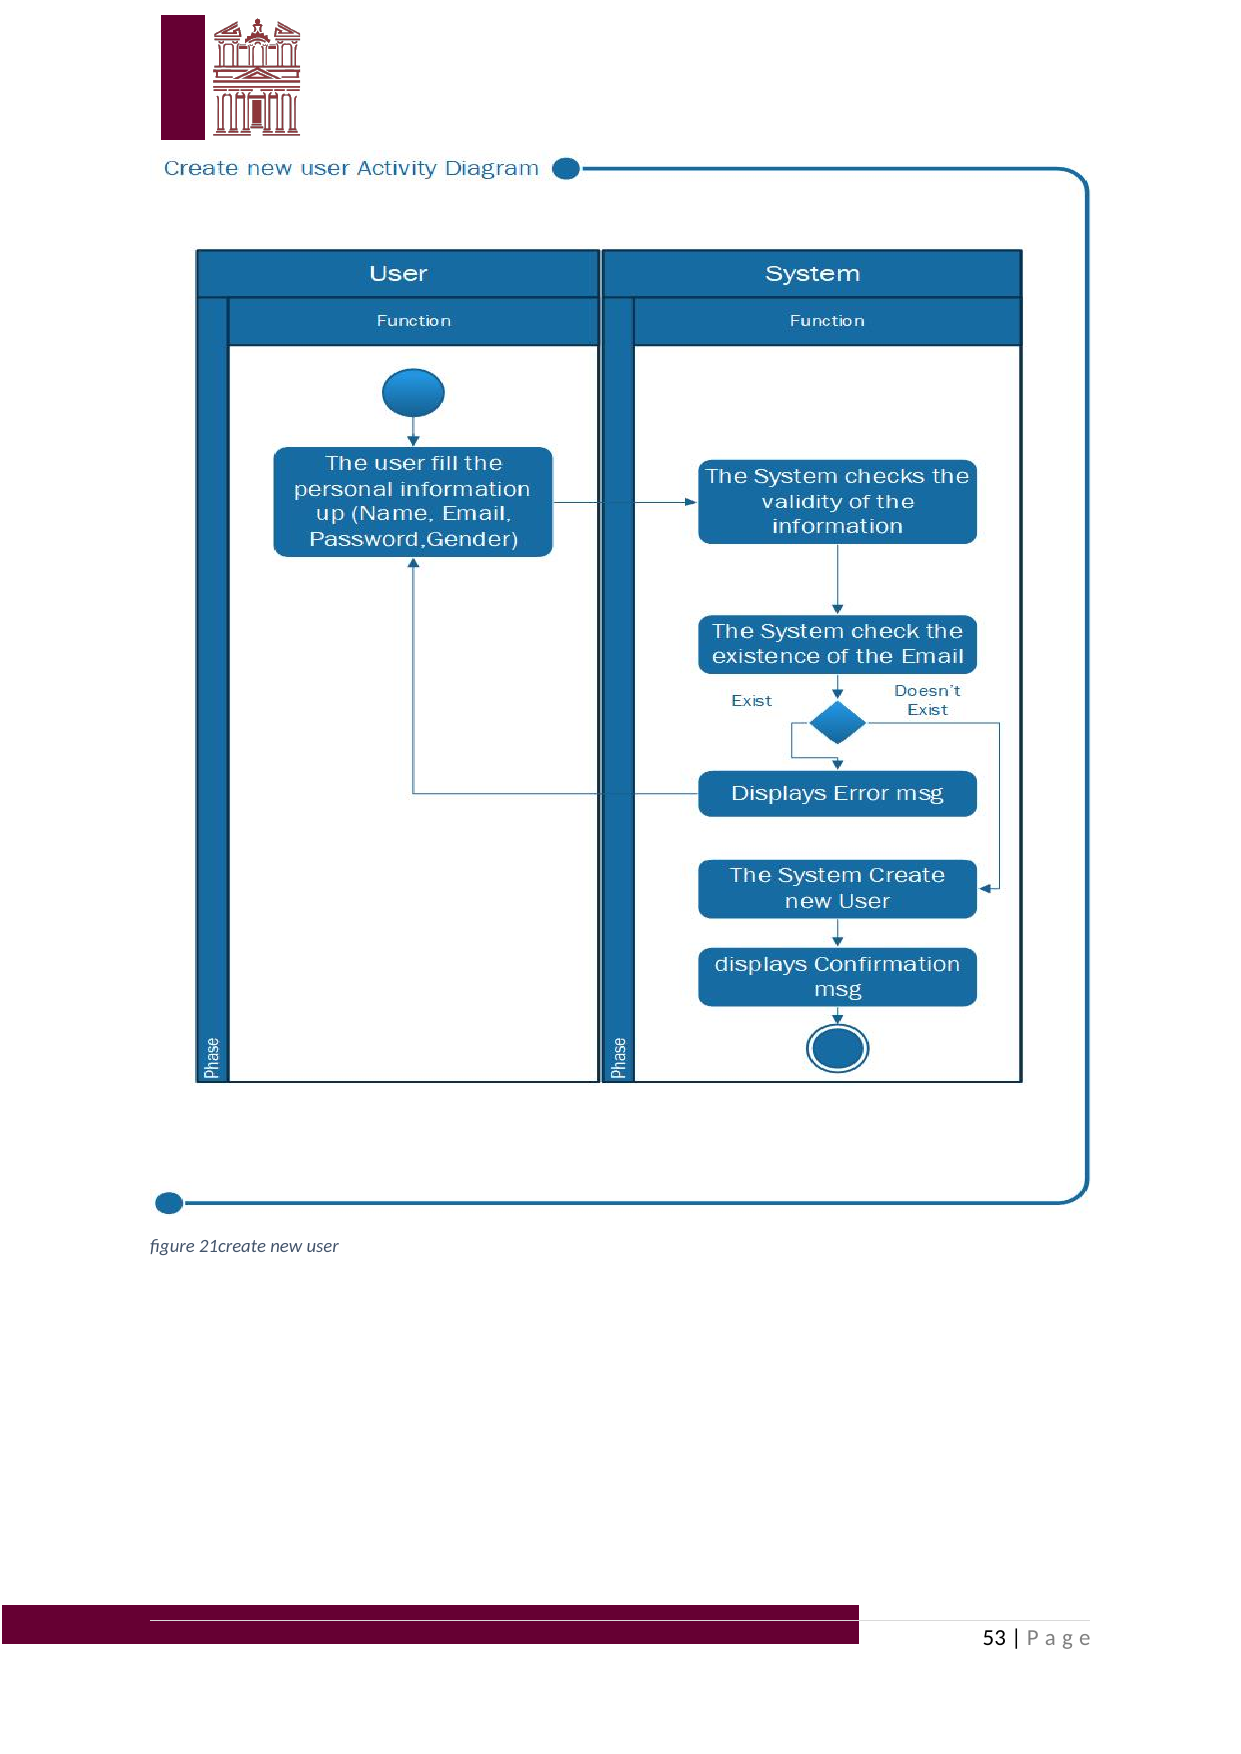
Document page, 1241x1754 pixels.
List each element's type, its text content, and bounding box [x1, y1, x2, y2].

text figure 21create new user [150, 1234, 1090, 1257]
picture [150, 150, 1091, 1216]
picture [213, 18, 301, 136]
